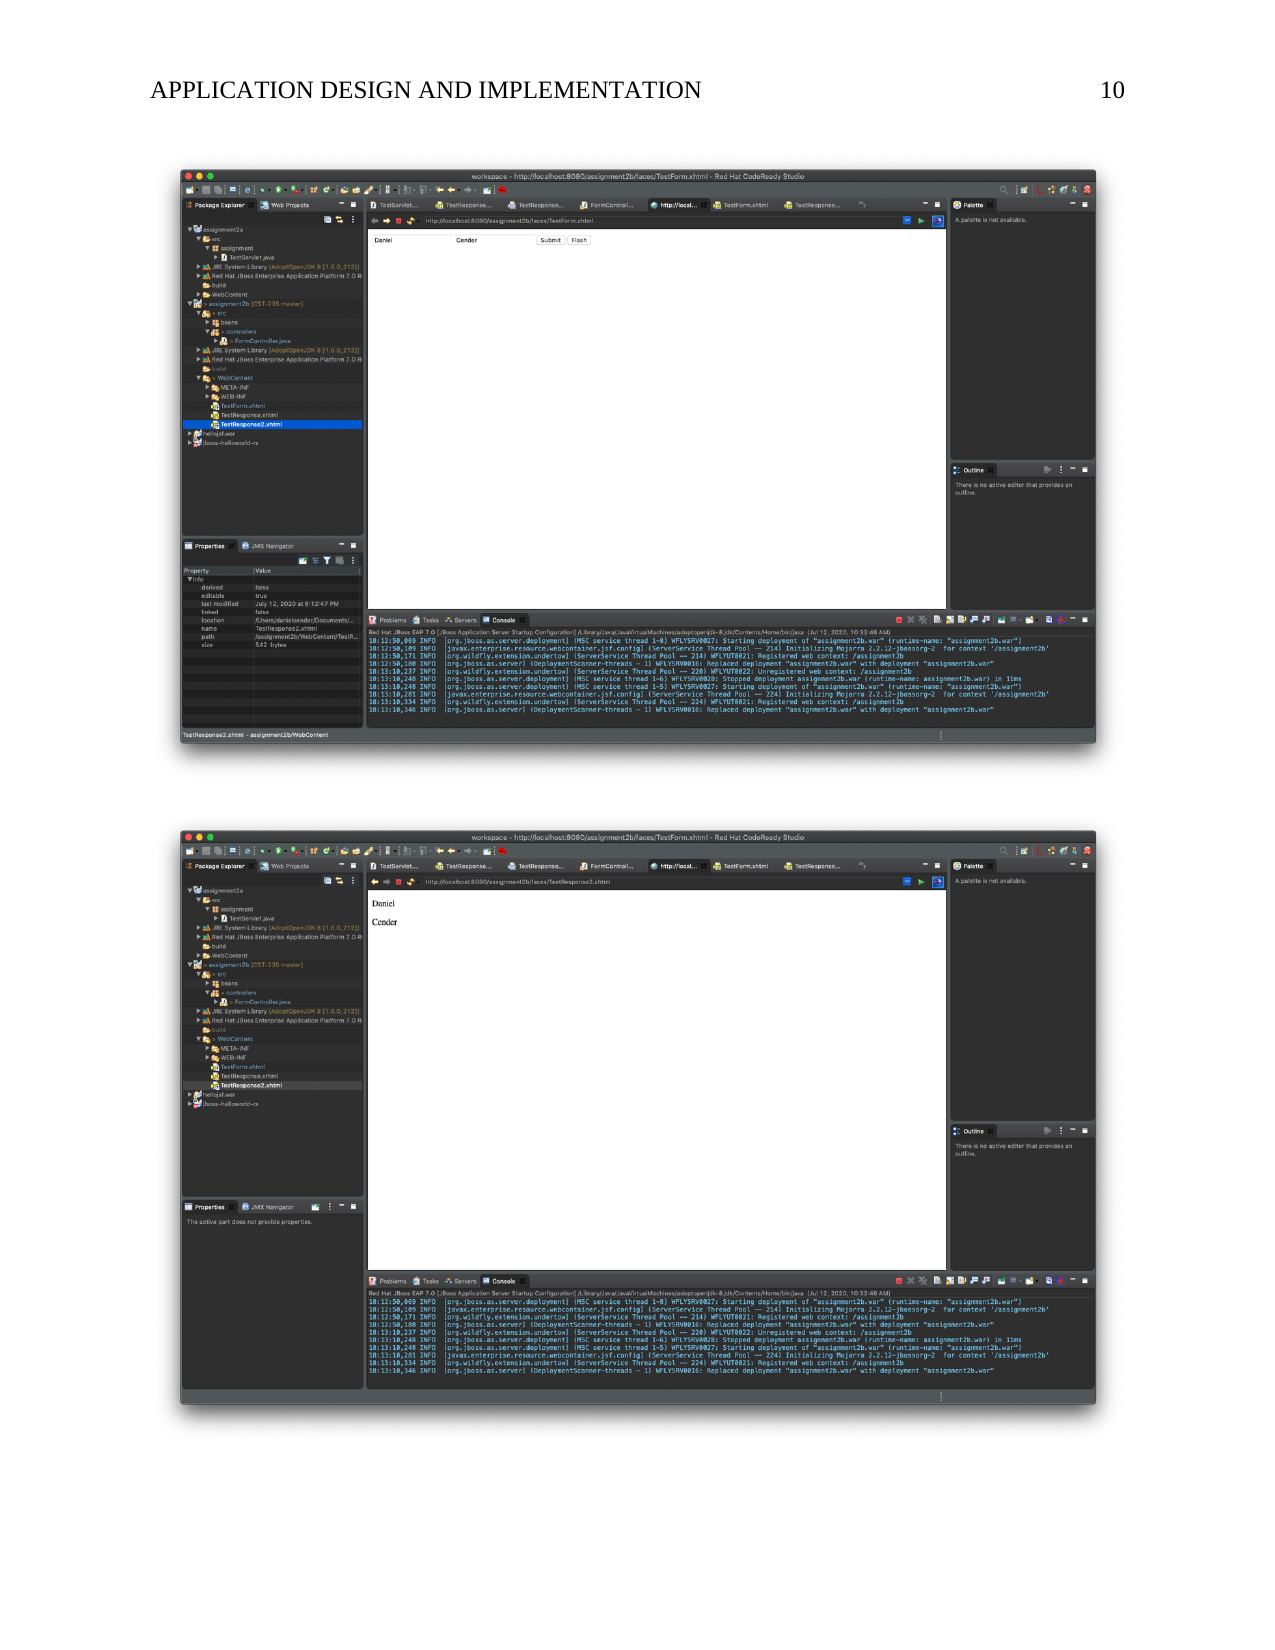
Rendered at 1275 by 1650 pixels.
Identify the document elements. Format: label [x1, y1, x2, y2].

picture [150, 811, 1125, 1444]
picture [150, 150, 1125, 783]
